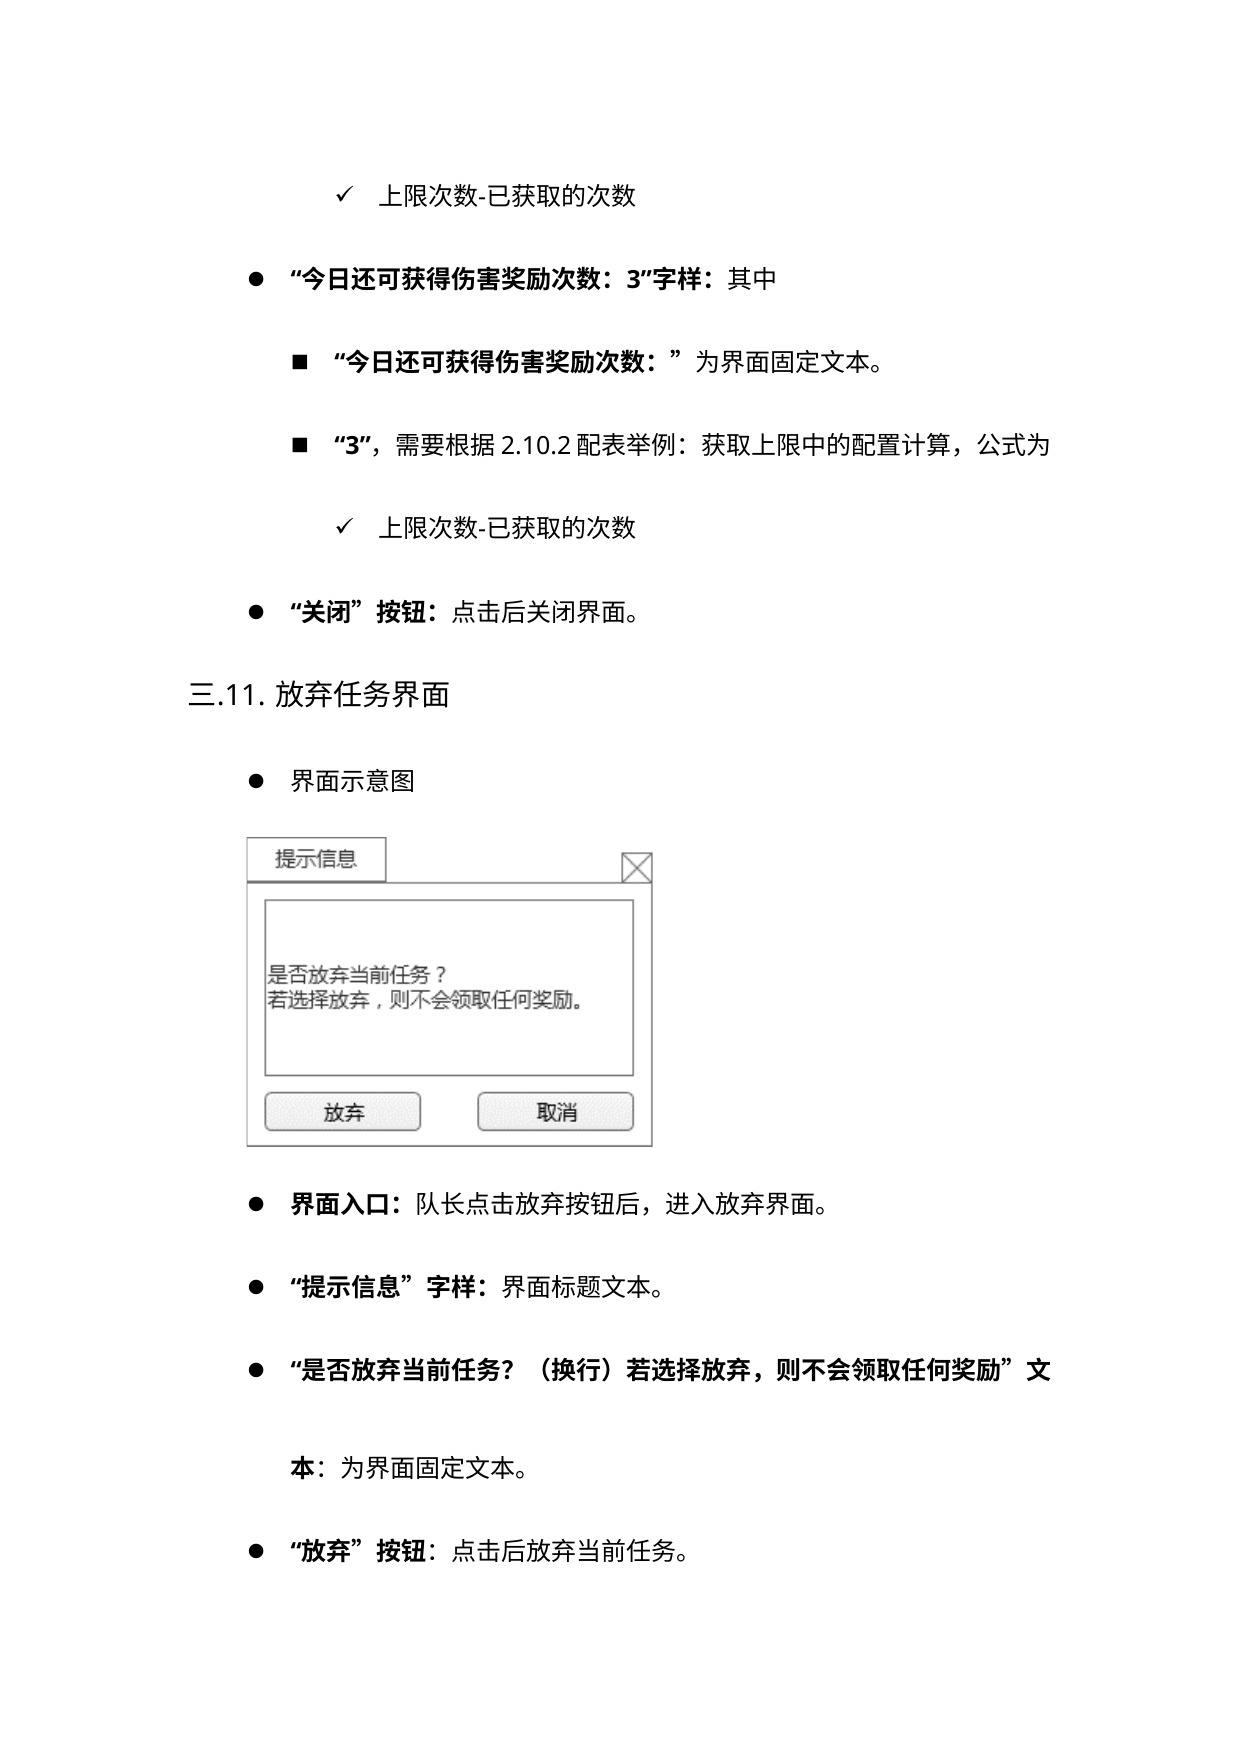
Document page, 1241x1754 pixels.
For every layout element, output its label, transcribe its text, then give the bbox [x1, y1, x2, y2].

list 界面示意图 [247, 747, 1053, 812]
list 上限次数-已获取的次数 [334, 494, 1053, 559]
text 放弃任务界面 [187, 661, 1053, 726]
list “3”，需要根据2.10.2配表举例：获取上限中的配置计算，公式为 [290, 411, 1053, 476]
list “放弃”按钮：点击后放弃当前任务。 [247, 1517, 1053, 1582]
list 界面入口：队长点击放弃按钮后，进入放弃界面。 [247, 1170, 1053, 1235]
list “今日还可获得伤害奖励次数：3”字样：其中 [247, 245, 1053, 310]
picture [246, 837, 653, 1147]
list “提示信息”字样：界面标题文本。 [247, 1253, 1053, 1318]
list “今日还可获得伤害奖励次数：”为界面固定文本。 [290, 328, 1053, 393]
list “关闭”按钮：点击后关闭界面。 [247, 578, 1053, 643]
list “是否放弃当前任务？（换行）若选择放弃，则不会领取任何奖励”文本：为界面固定文本。 [247, 1336, 1053, 1499]
list 上限次数-已获取的次数 [334, 162, 1053, 227]
